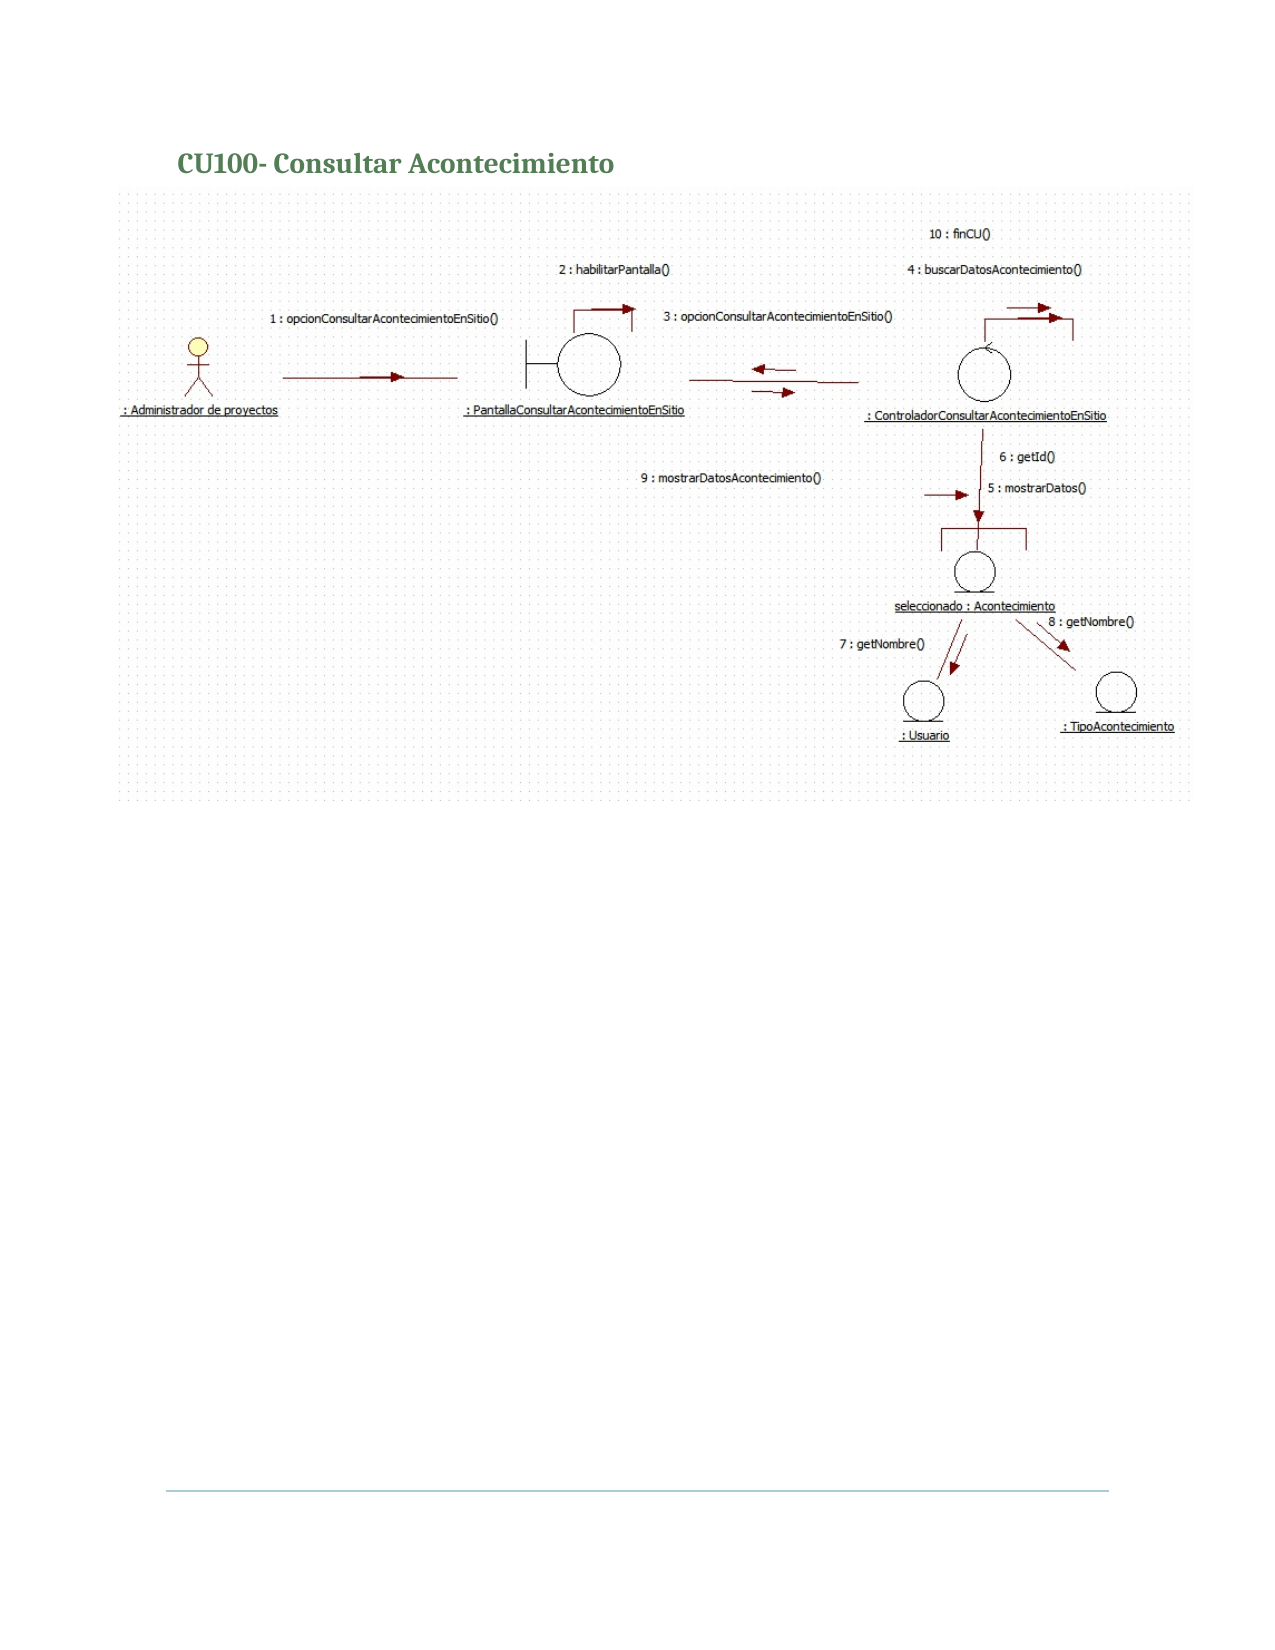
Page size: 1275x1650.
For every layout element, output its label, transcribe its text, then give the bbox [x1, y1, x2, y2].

picture [118, 186, 1195, 801]
subtitle CU100- Consultar Acontecimiento [177, 148, 1098, 181]
